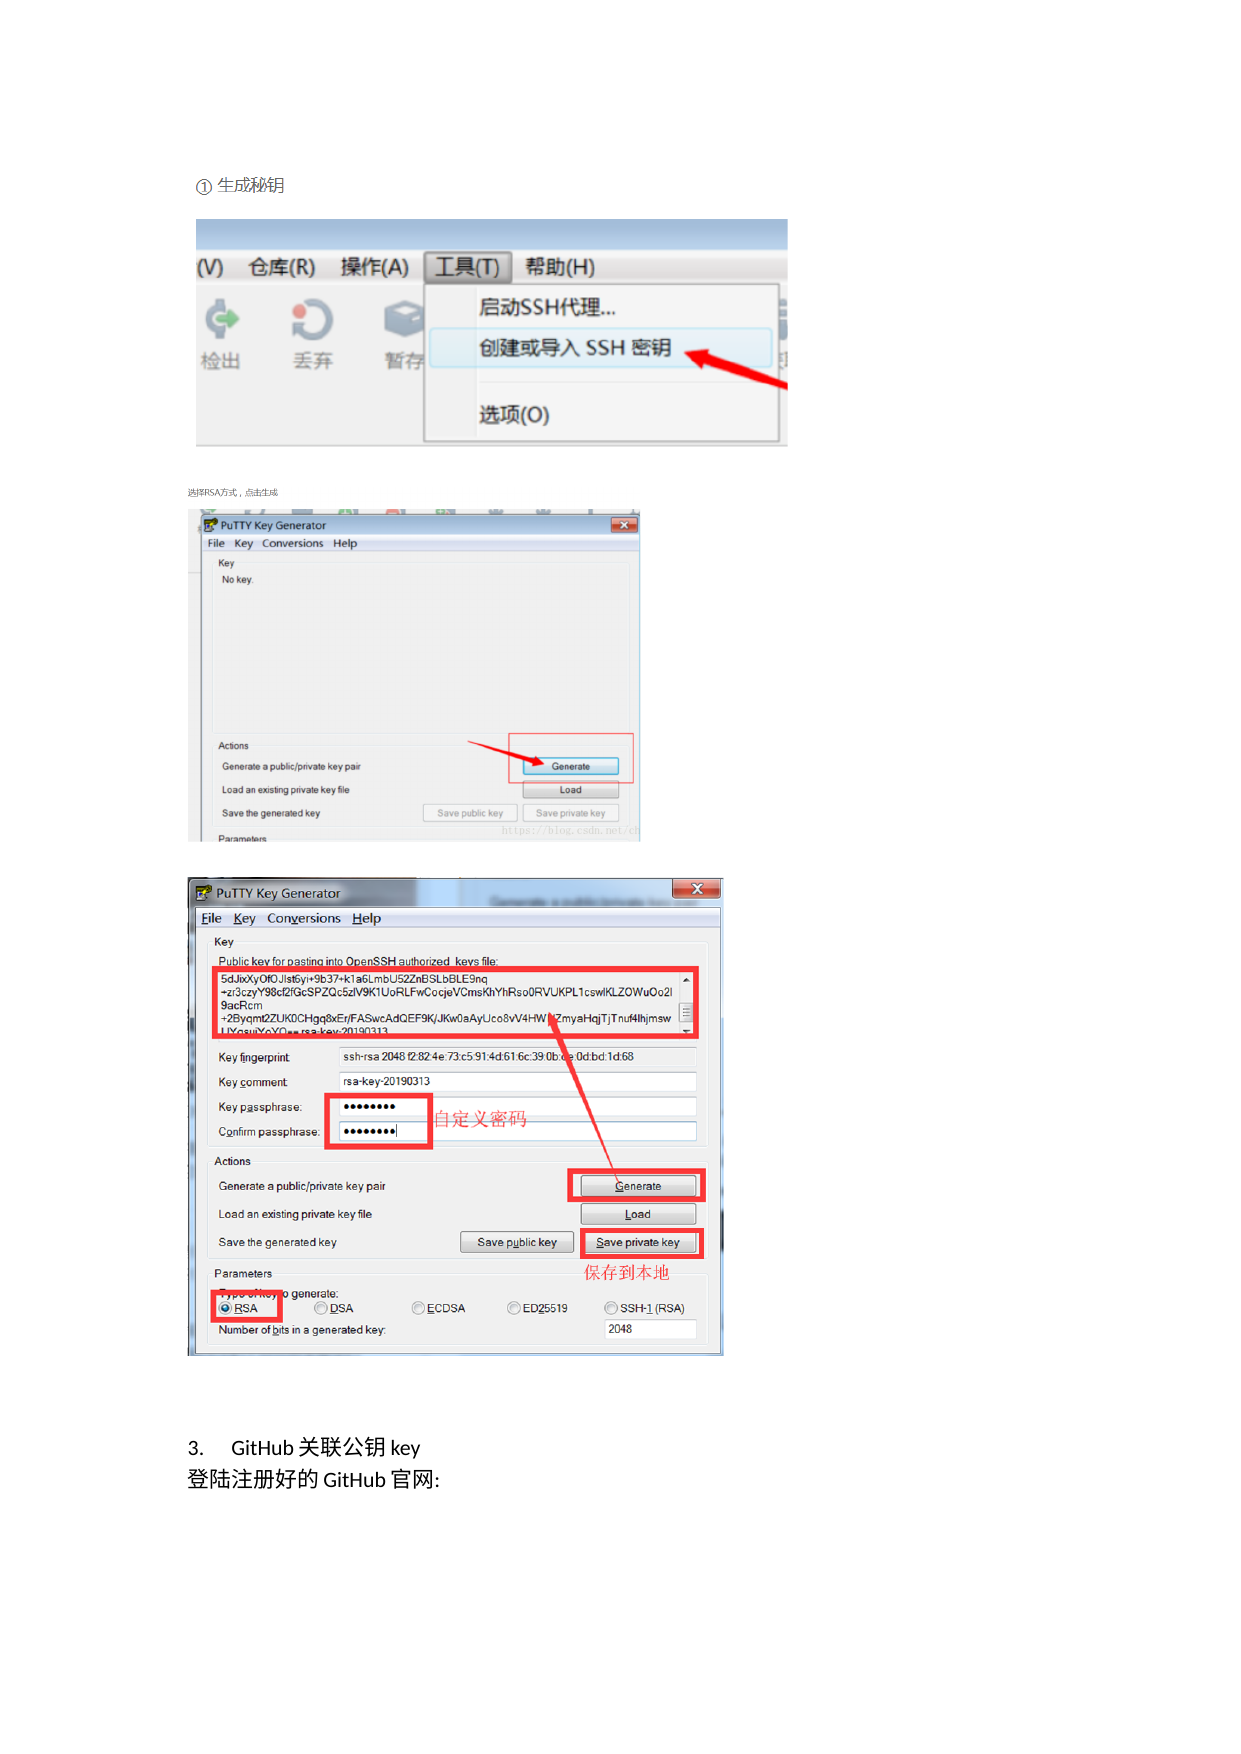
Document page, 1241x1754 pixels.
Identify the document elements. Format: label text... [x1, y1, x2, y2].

text 登陆注册好的GitHub官网: [187, 1462, 1053, 1494]
picture [187, 877, 724, 1357]
picture [187, 487, 640, 842]
text 3. GitHub关联公钥key [187, 1429, 1053, 1462]
picture [187, 170, 788, 447]
